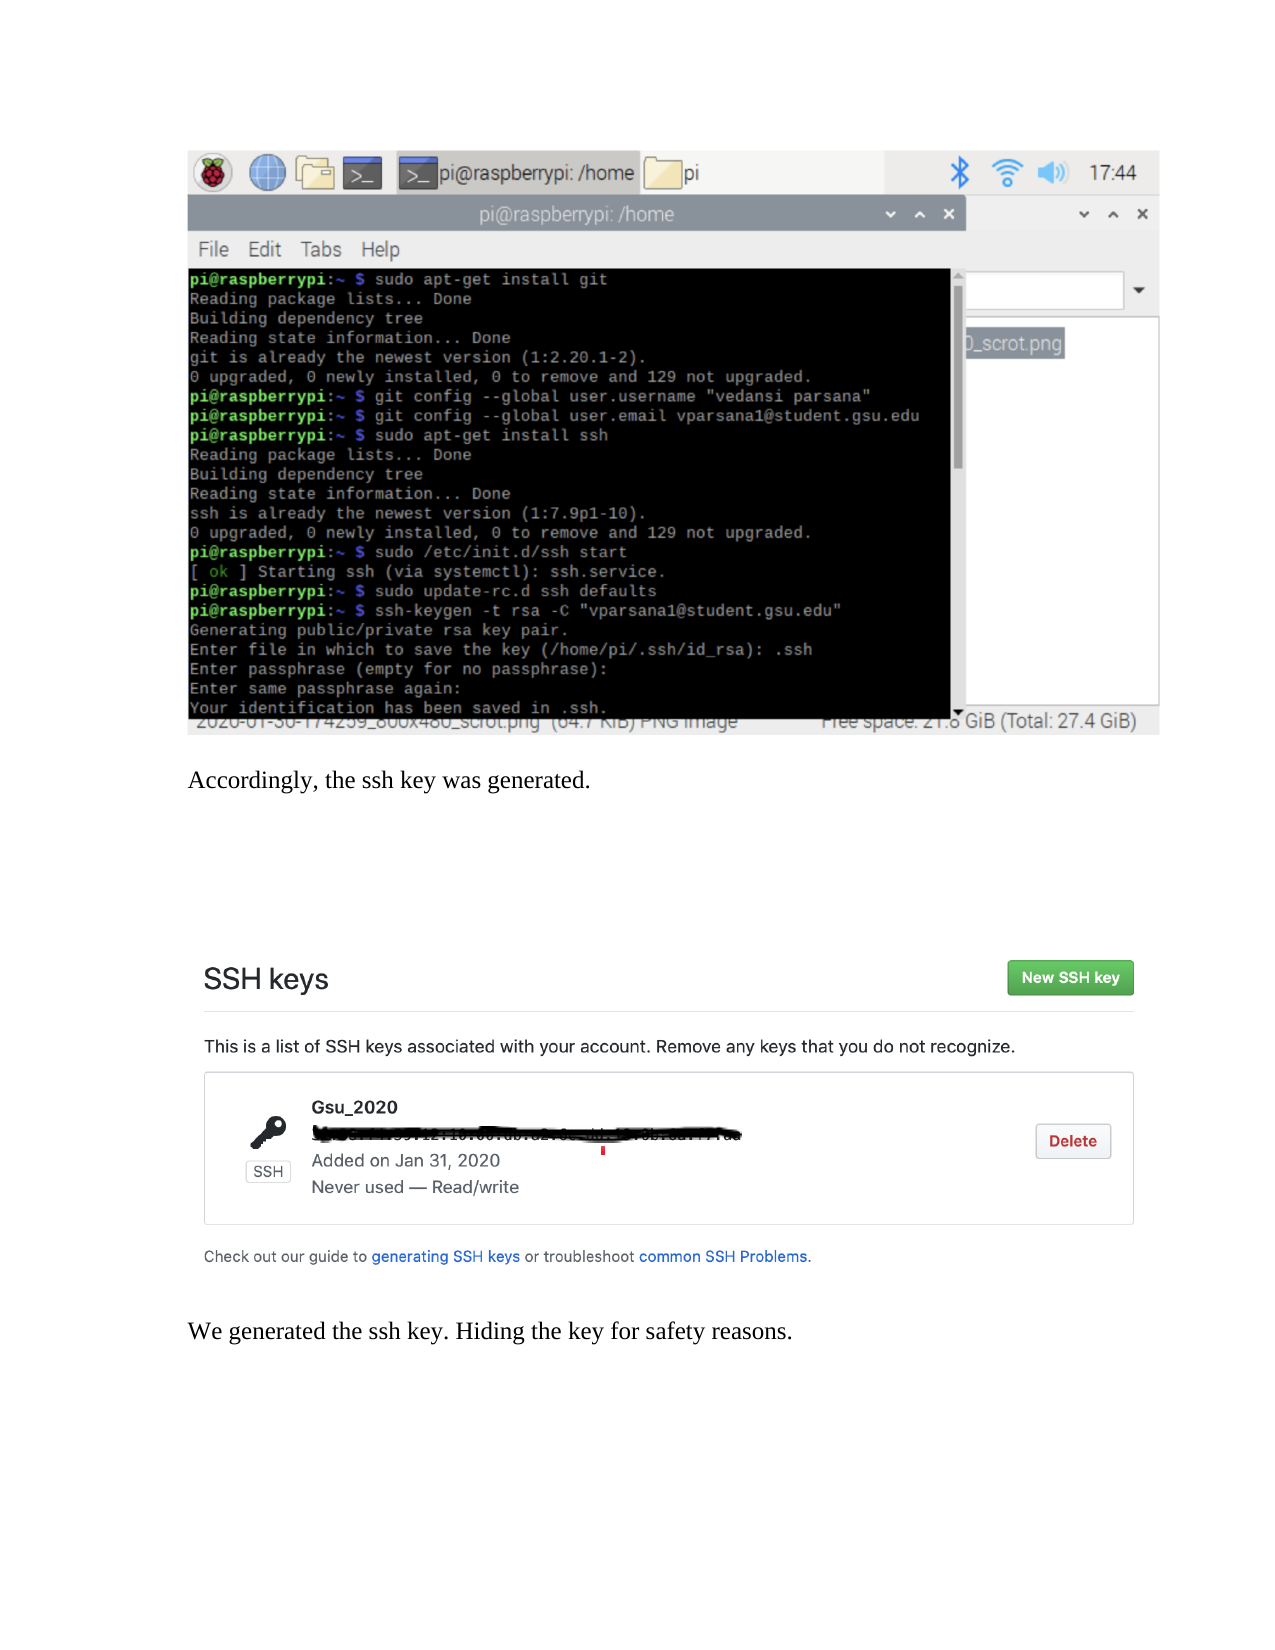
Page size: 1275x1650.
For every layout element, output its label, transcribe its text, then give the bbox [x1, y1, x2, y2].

picture [187, 937, 1163, 1288]
text We generated the ssh key. Hiding the key for safety reasons. [187, 1316, 1125, 1345]
text Accordingly, the ssh key was generated. [187, 765, 1125, 793]
picture [187, 150, 1163, 736]
